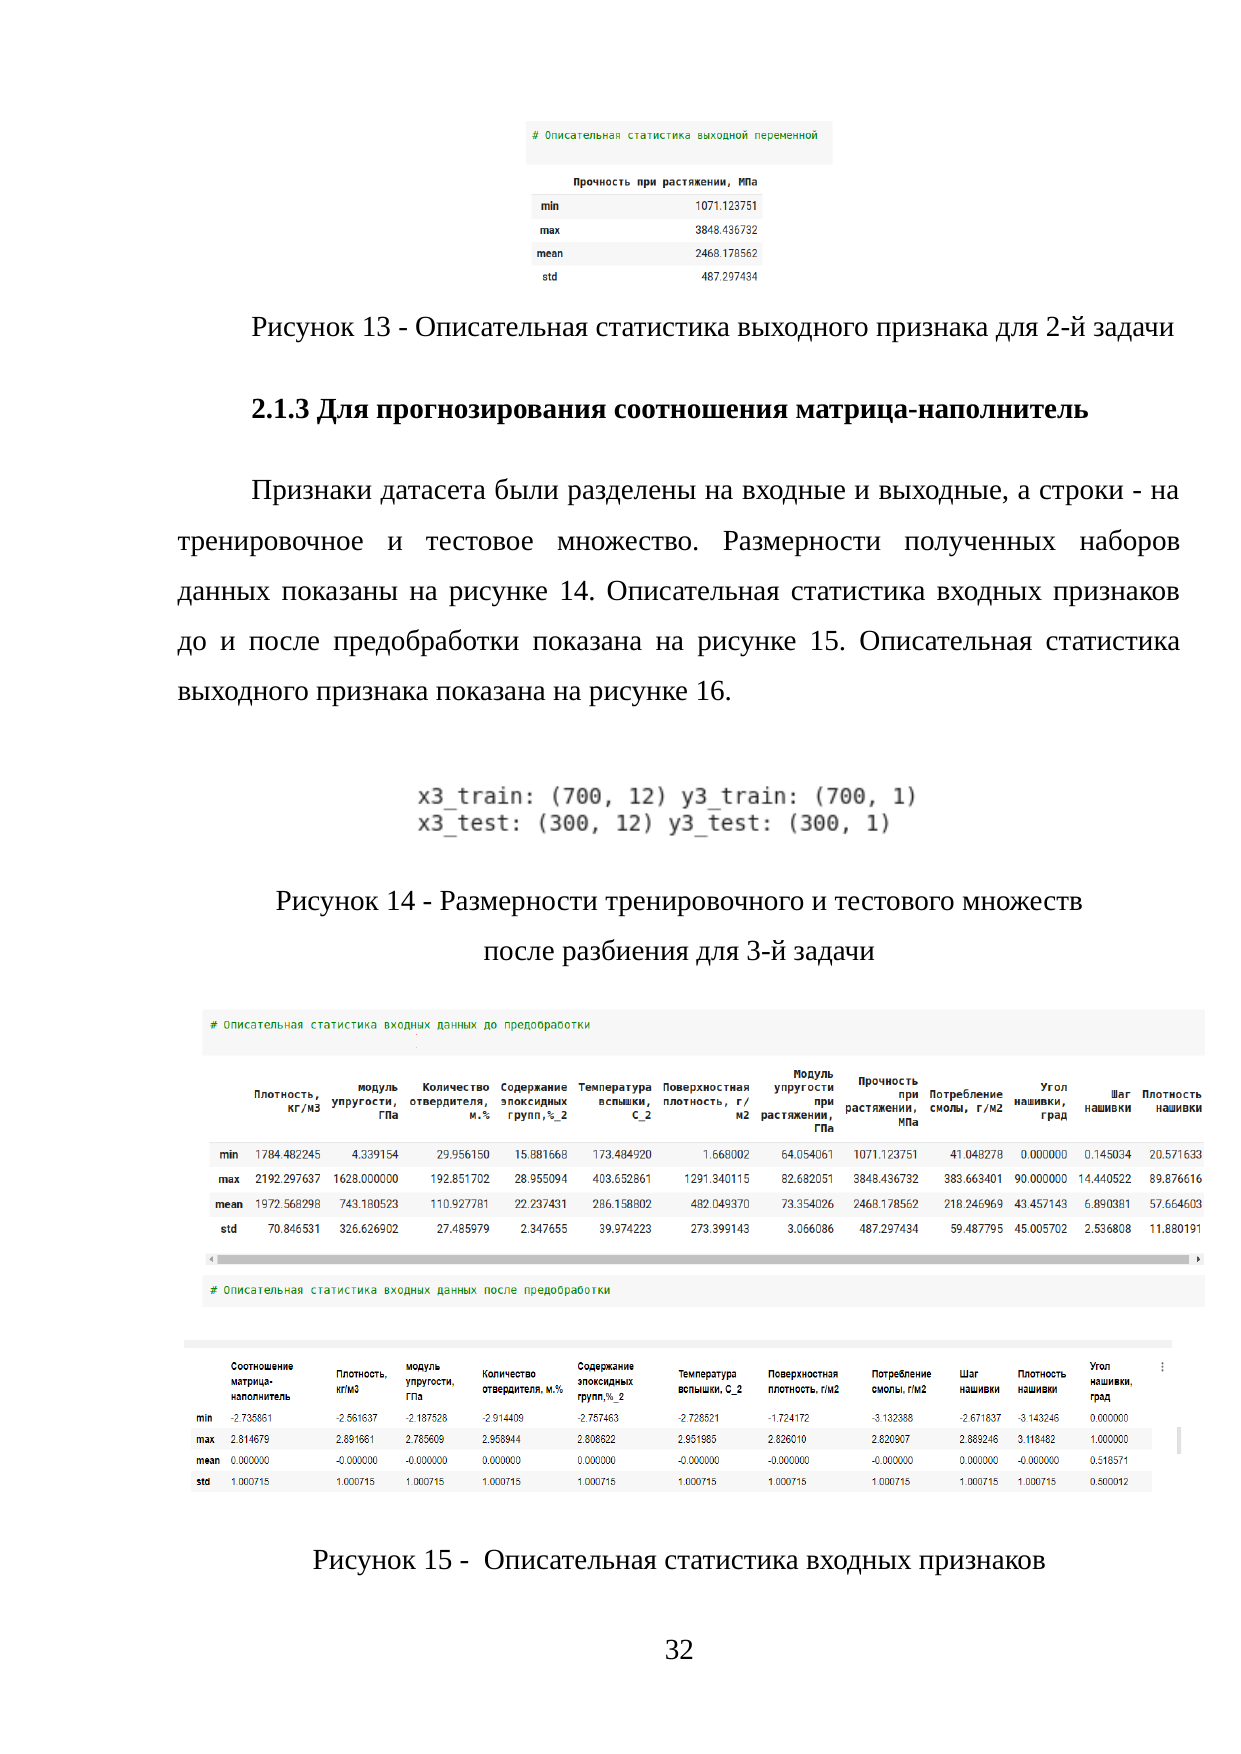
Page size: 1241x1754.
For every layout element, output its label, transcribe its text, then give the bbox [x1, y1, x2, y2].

picture [399, 774, 959, 850]
text Рисунок 13 - Описательная статистика выходного признака для 2-й задачи [177, 118, 1181, 343]
subtitle 2.1.3 Для прогнозирования соотношения матрица-наполнитель [177, 391, 1181, 424]
picture [525, 118, 833, 293]
text Рисунок 15 - Описательная статистика входных признаков [177, 1542, 1181, 1576]
picture [202, 1006, 1207, 1307]
text Признаки датасета были разделены на входные и выходные, а строки - на тренировочное и тестовое множество. Размерности полученных наборов данных показаны на рисунке 14. Описательная статистика входных признаков до и после предобработки показана на рисунке 15. Описательная статистика выходного признака показана на рисунке 16. [177, 472, 1181, 707]
picture [177, 1340, 1182, 1526]
text после разбиения для 3-й задачи [177, 933, 1181, 967]
